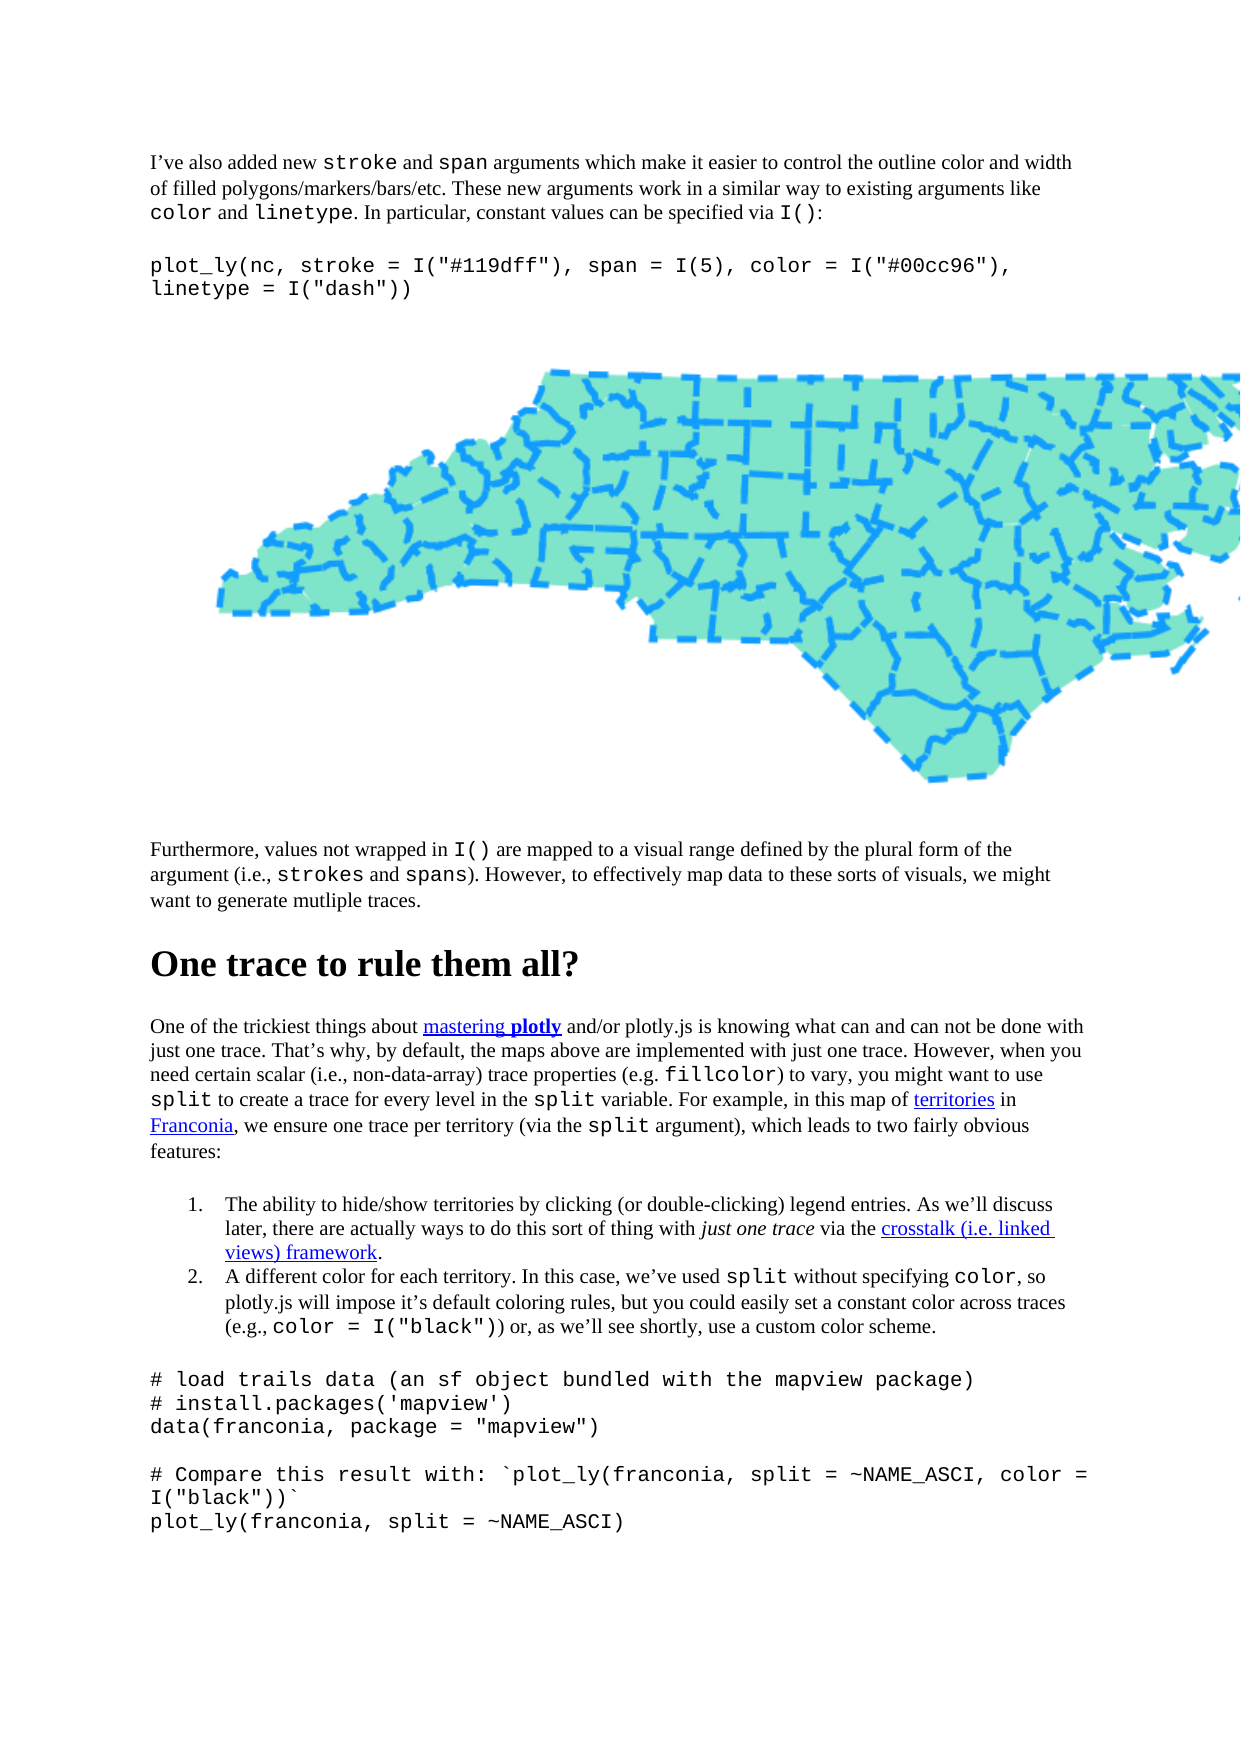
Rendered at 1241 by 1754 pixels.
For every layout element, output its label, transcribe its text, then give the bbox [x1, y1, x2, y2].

text plot_ly(franconia, split = ~NAME_ASCI) [150, 1511, 1090, 1534]
text # Compare this result with: `plot_ly(franconia, split = ~NAME_ASCI, color = I("black"))` [150, 1463, 1090, 1511]
list The ability to hide/show territories by clicking (or double-clicking) legend entries. As we’ll discuss later, there are actually ways to do this sort of thing with just one trace via the crosstalk (i.e. linked views) framework. [187, 1192, 1090, 1264]
text # install.packages('mapview') [150, 1393, 1090, 1416]
list A different color for each territory. In this case, we’ve used split without specifying color, so plotly.js will impose it’s default coloring rules, but you could easily set a constant color across traces (e.g., color = I("black")) or, as we’ll see shortly, use a custom color scheme. [187, 1264, 1090, 1340]
text # load trails data (an sf object bundled with the mapview package) [150, 1369, 1090, 1393]
text I’ve also added new stroke and span arguments which make it easier to control the outline color and width of filled polygons/markers/bars/etc. These new arguments work in a similar way to existing arguments like color and linetype. In particular, constant values can be specified via I(): [150, 150, 1090, 226]
text One of the trickiest things about mastering plotly and/or plotly.js is knowing what can and can not be done with just one trace. That’s why, by default, the maps above are implemented with just one trace. However, when you need certain scalar (i.e., non-data-array) trace properties (e.g. fillcolor) to vary, you might want to use split to create a trace for every level in the split variable. For example, in this map of territories in Franconia, we ensure one trace per territory (via the split argument), which leads to two fairly obvious features: [150, 1013, 1090, 1163]
text plot_ly(nc, stroke = I("#119dff"), span = I(5), color = I("#00cc96"), linetype = I("dash")) [150, 255, 1090, 302]
text One trace to rule them all? [150, 941, 1090, 984]
text Furthermore, values not wrapped in I() are mapped to a visual range defined by the plural form of the argument (i.e., strokes and spans). However, to effectively map data to these sorts of visuals, we might want to generate mutliple traces. [150, 837, 1090, 912]
picture [150, 331, 1241, 808]
text data(franconia, package = "mapview") [150, 1416, 1090, 1440]
